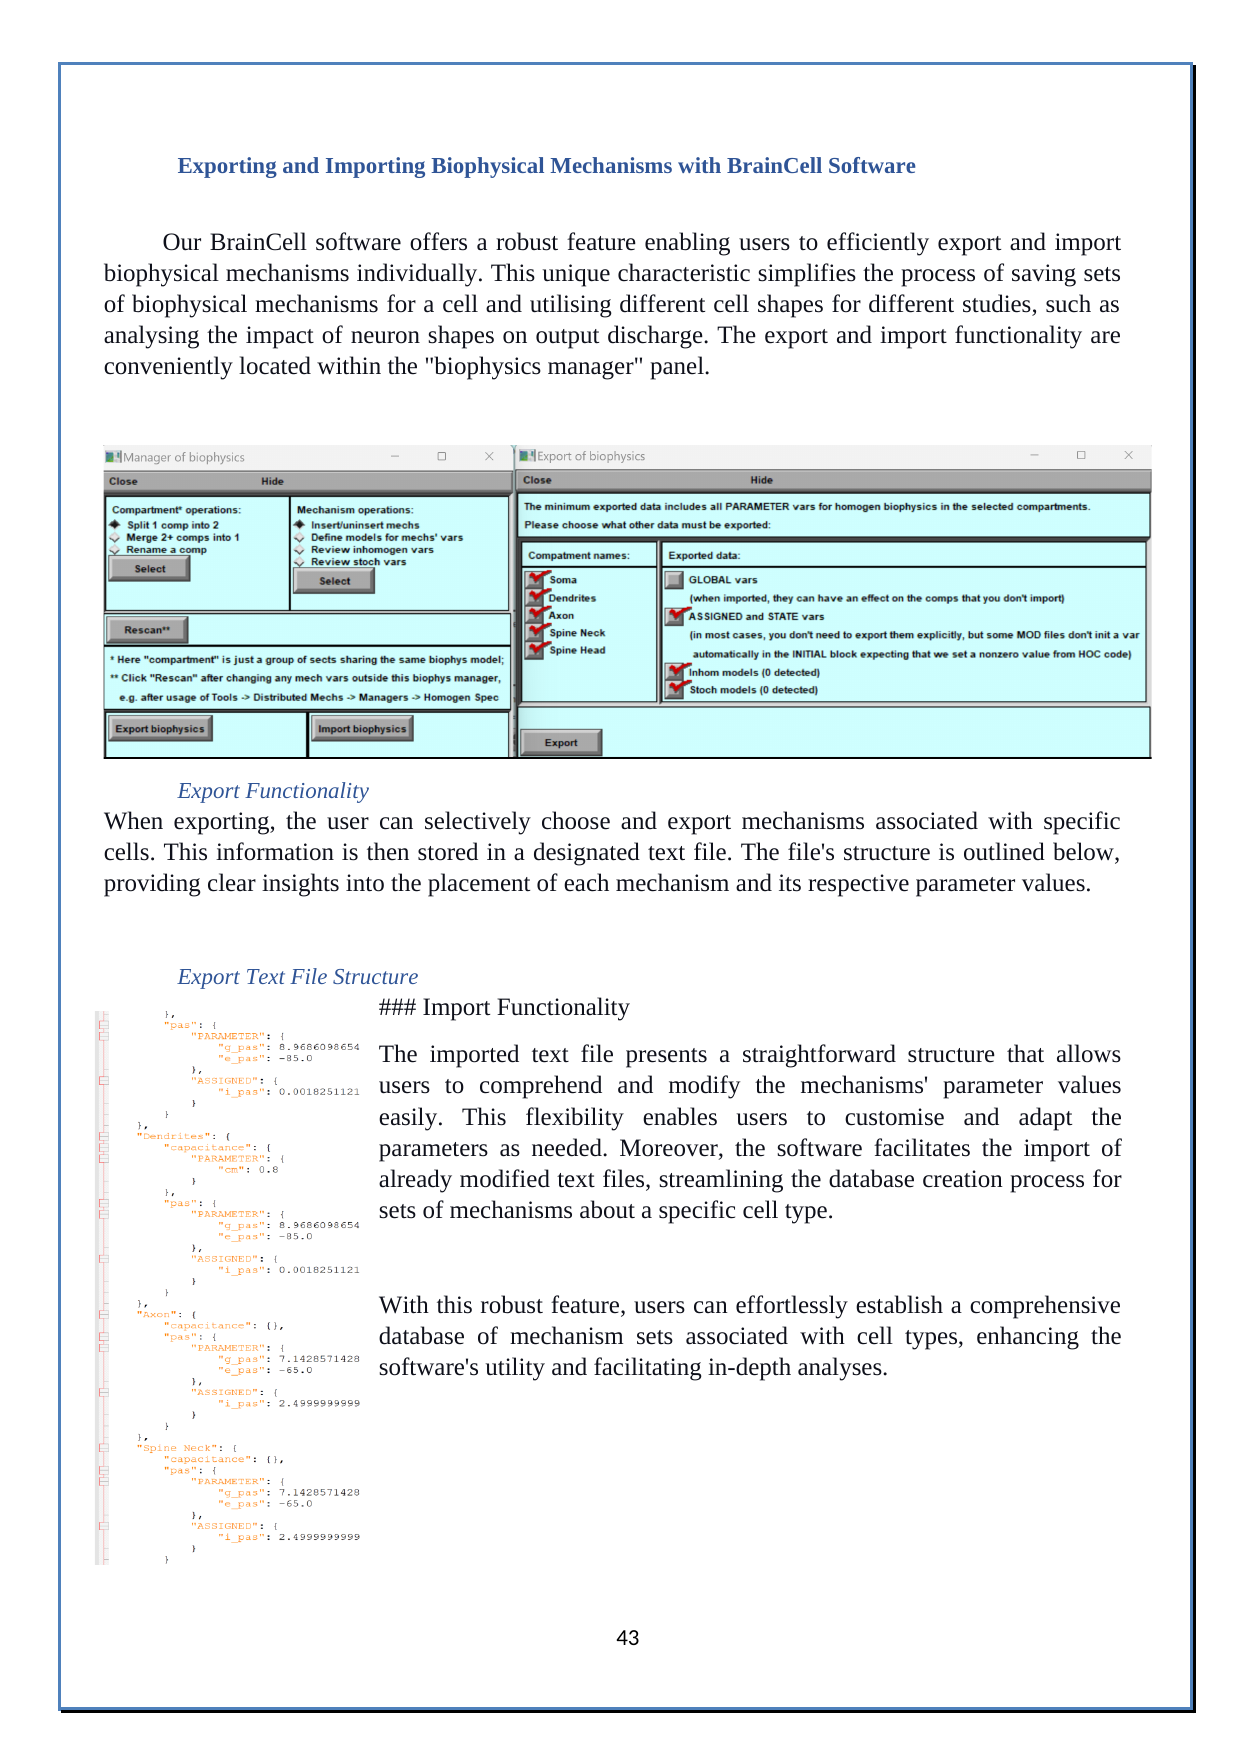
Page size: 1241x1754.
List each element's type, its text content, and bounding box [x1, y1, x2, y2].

text ### Import Functionality [103, 992, 1122, 1021]
subtitle Exporting and Importing Biophysical Mechanisms with BrainCell Software [103, 152, 1093, 178]
picture [103, 445, 1152, 759]
text When exporting, the user can selectively choose and export mechanisms associated with specific cells. This information is then stored in a designated text file. The file's structure is outlined below, providing clear insights into the placement of each mechanism and its respective parameter values. [103, 806, 1122, 897]
text Our BrainCell software offers a robust feature enabling users to efficiently export and import biophysical mechanisms individually. This unique characteristic simplifies the process of saving sets of biophysical mechanisms for a cell and utilising different cell shapes for different studies, such as analysing the impact of neuron shapes on output discharge. The export and import functionality are conveniently located within the "biophysics manager" panel. [103, 227, 1122, 380]
subtitle Export Text File Structure [103, 963, 1093, 990]
text The imported text file presents a straightforward structure that allows users to comprehend and modify the mechanisms' parameter values easily. This flexibility enables users to customise and adapt the parameters as needed. Moreover, the software facilitates the import of already modified text files, streamlining the database creation process for sets of mechanisms about a specific cell type. [360, 1039, 1122, 1223]
subtitle Export Functionality [103, 777, 1093, 804]
picture [94, 1011, 360, 1565]
text With this robust feature, users can effortlessly establish a comprehensive database of mechanism sets associated with cell types, enhancing the software's utility and facilitating in-depth analyses. [360, 1290, 1122, 1381]
